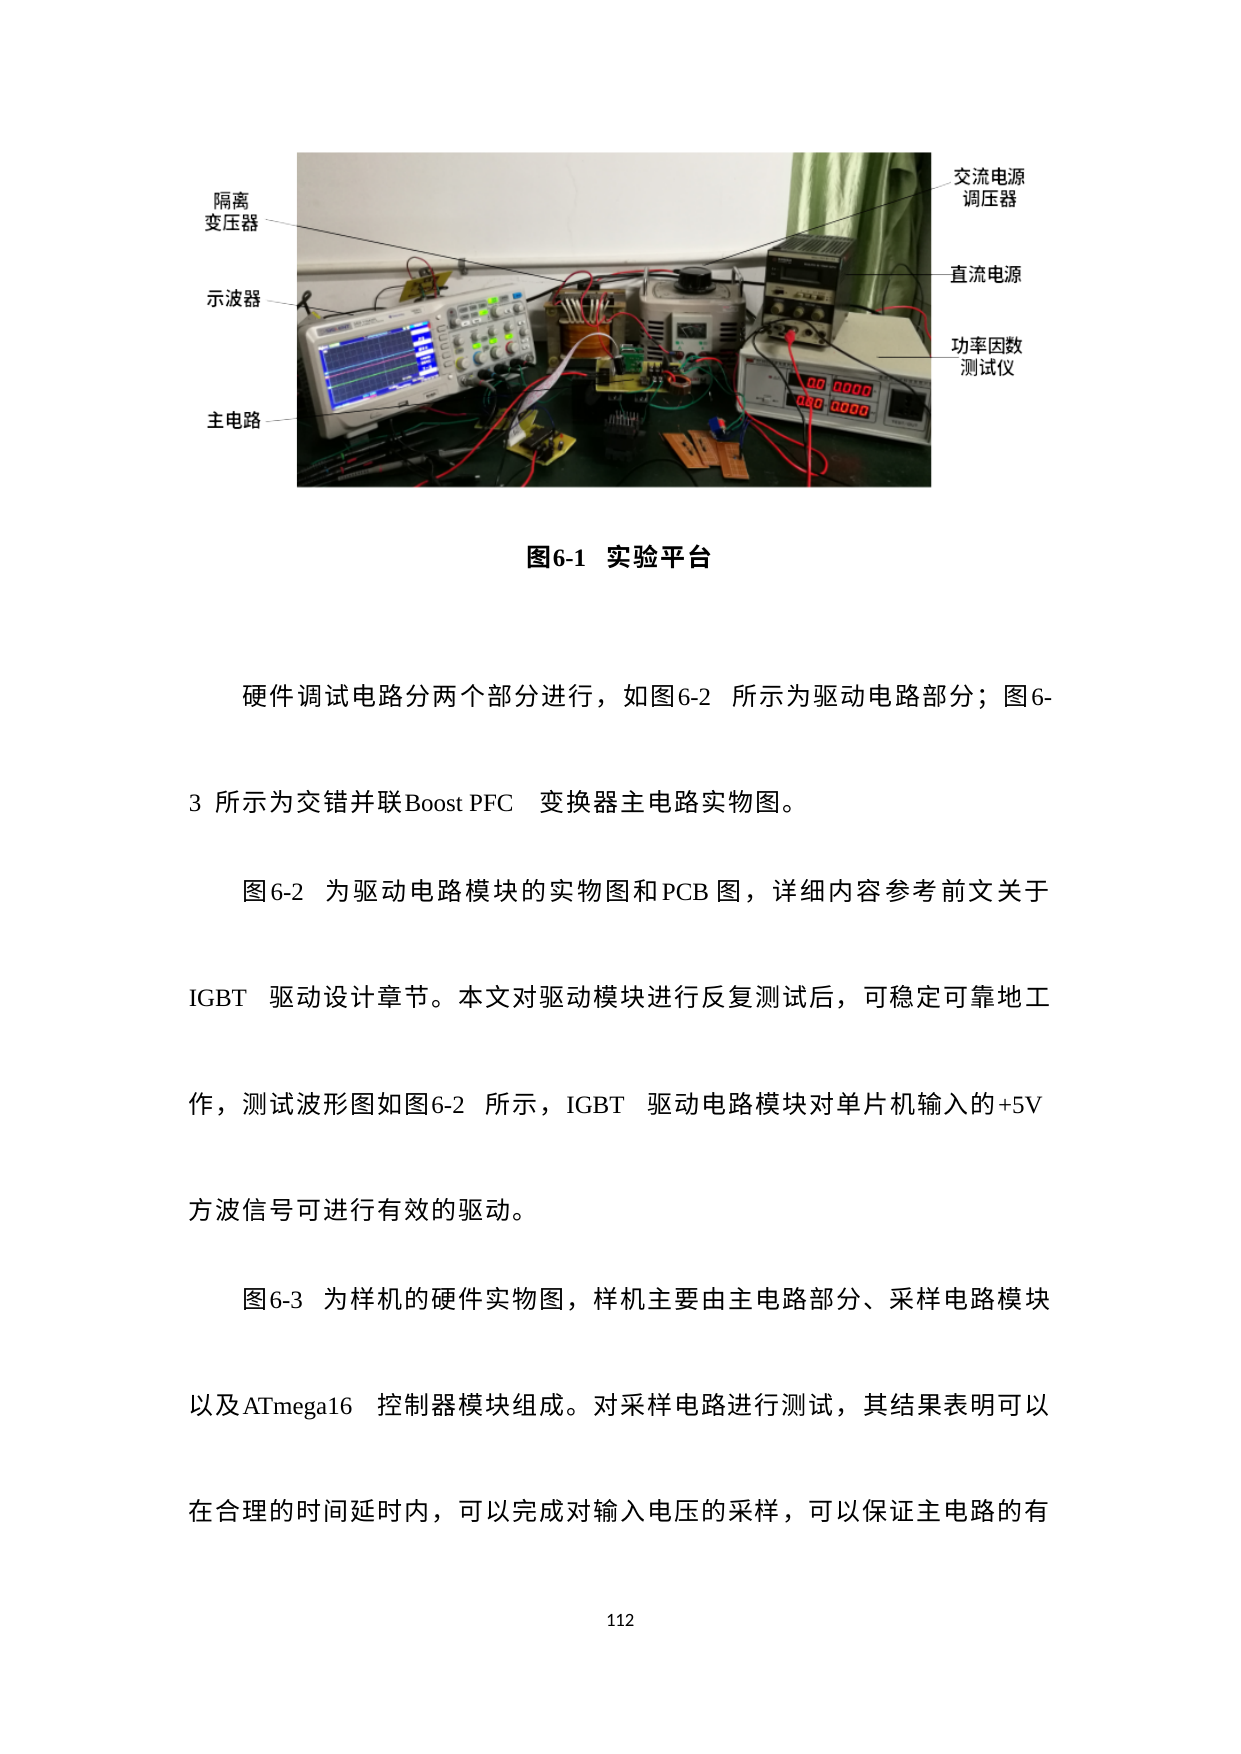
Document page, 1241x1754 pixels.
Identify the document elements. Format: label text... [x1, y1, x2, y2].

text 图6-1 实验平台 [188, 520, 1052, 591]
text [188, 1262, 1052, 1545]
text 硬件调试电路分两个部分进行，如图6-2所示为驱动电路部分；图6-3所示为交错并联Boost PFC变换器主电路实物图。 [188, 659, 1052, 836]
text 图6-2为驱动电路模块的实物图和PCB图，详细内容参考前文关于IGBT驱动设计章节。本文对驱动模块进行反复测试后，可稳定可靠地工作，测试波形图如图6-2所示，IGBT驱动电路模块对单片机输入的+5V方波信号可进行有效的驱动。 [188, 854, 1052, 1244]
